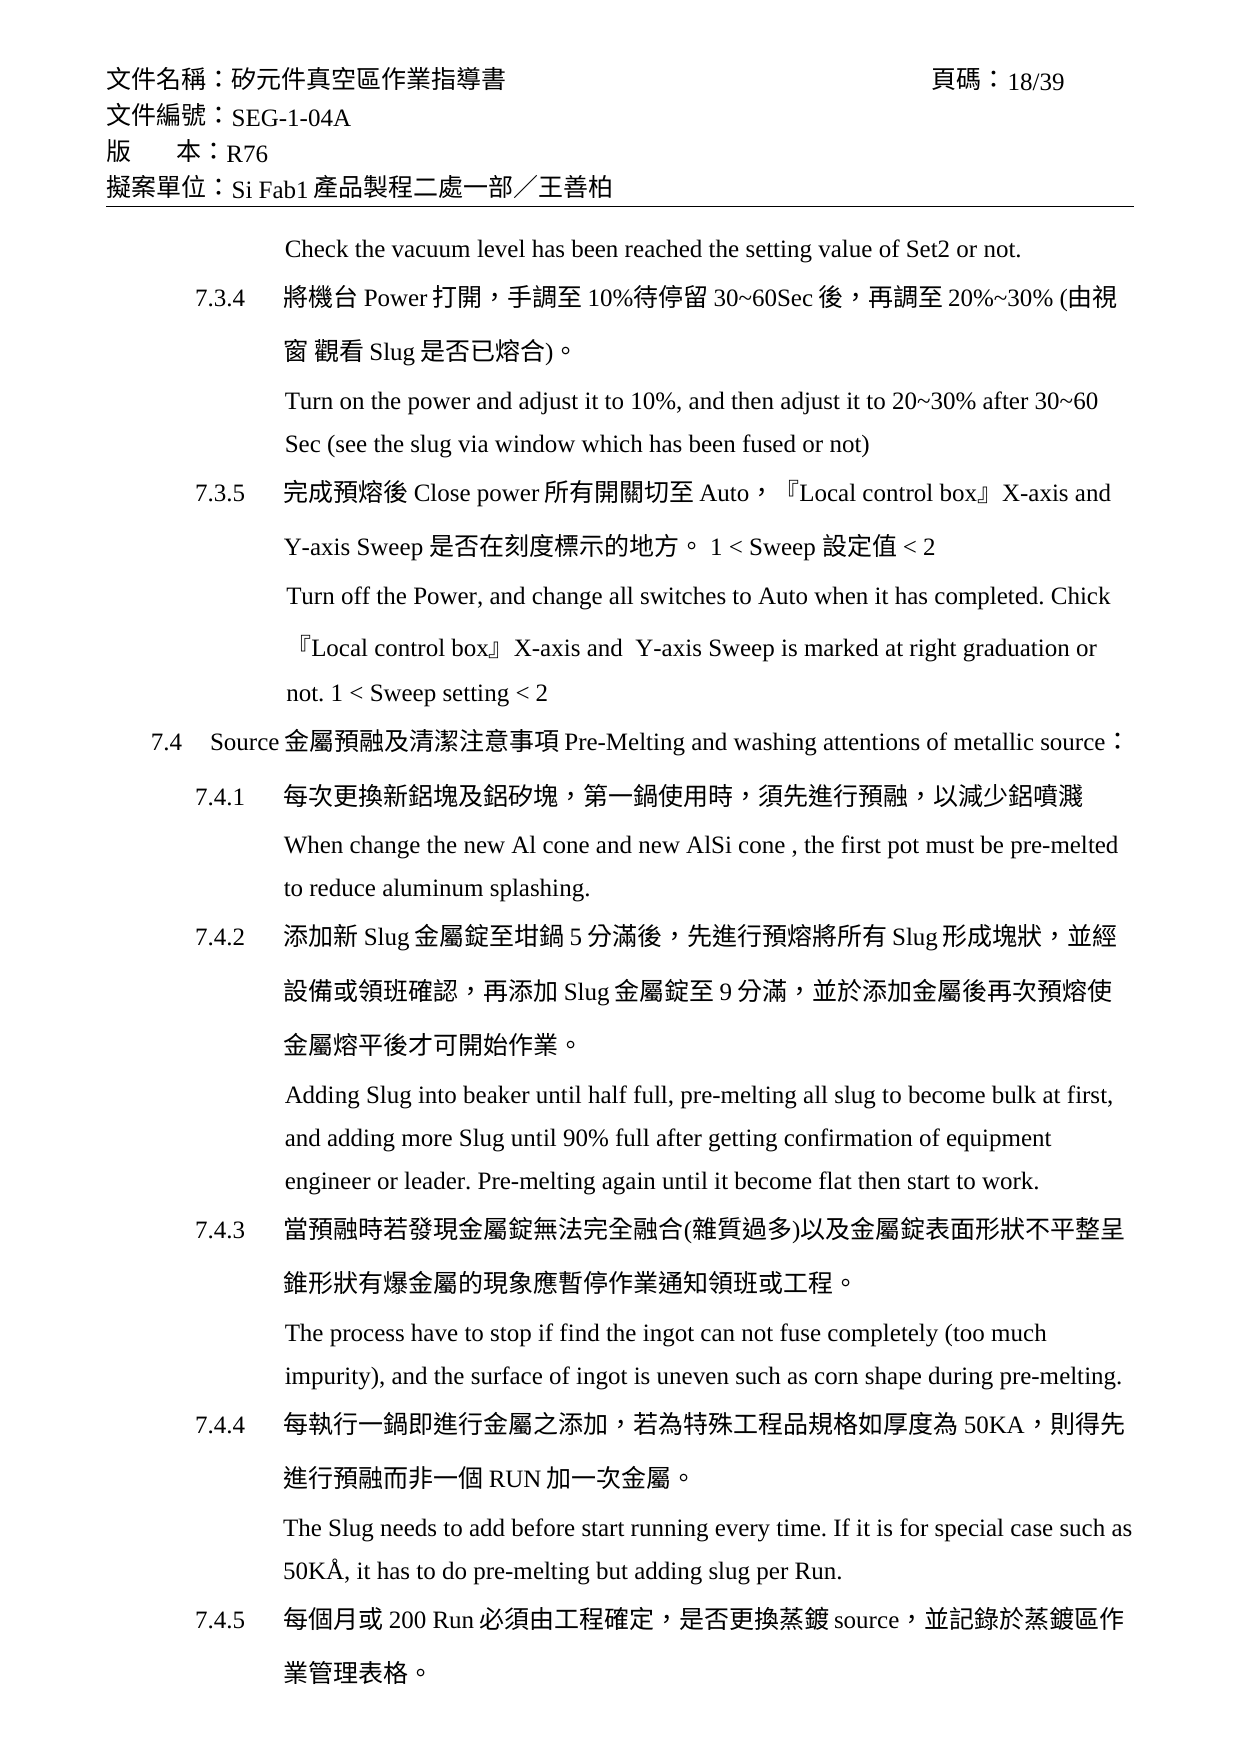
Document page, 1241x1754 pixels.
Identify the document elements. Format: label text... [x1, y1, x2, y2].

text The Slug needs to add before start running every time. If it is for special case such as 50KÅ, it has to do pre-melting but adding slug per Run. [283, 1513, 1134, 1585]
text Check the vacuum level has been reached the setting value of Set2 or not. [284, 234, 1134, 263]
list 當預融時若發現金屬錠無法完全融合(雜質過多)以及金屬錠表面形狀不平整呈錐形狀有爆金屬的現象應暫停作業通知領班或工程。 [195, 1209, 1134, 1300]
list 每次更換新鋁塊及鋁矽塊，第一鍋使用時，須先進行預融，以減少鋁噴濺 [195, 776, 1134, 812]
list 完成預熔後Close power所有開關切至Auto，『Local control box』X-axis and Y-axis Sweep 是否在刻度標示的地方。 1 < Sweep 設定值 < 2 [195, 472, 1134, 563]
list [195, 1599, 1134, 1690]
text Adding Slug into beaker until half full, pre-melting all slug to become bulk at first, and adding more Slug until 90% full after getting confirmation of equipment engineer or leader. Pre-melting again until it become flat then start to work. [284, 1080, 1134, 1195]
text Turn off the Power, and change all switches to Auto when it has completed. Chick 『Local control box』X-axis and Y-axis Sweep is marked at right graduation or not. 1 < Sweep setting < 2 [286, 581, 1134, 707]
list 將機台Power打開，手調至10%待停留30~60Sec後，再調至20%~30% (由視窗 觀看Slug是否已熔合)。 [195, 277, 1134, 368]
text When change the new Al cone and new AlSi cone , the first pot must be pre-melted to reduce aluminum splashing. [283, 830, 1134, 902]
list Source金屬預融及清潔注意事項Pre-Melting and washing attentions of metallic source： [151, 722, 1134, 758]
list 每執行一鍋即進行金屬之添加，若為特殊工程品規格如厚度為50KA，則得先進行預融而非一個RUN加一次金屬。 [195, 1404, 1134, 1495]
text The process have to stop if find the ingot can not fuse completely (too much impurity), and the surface of ingot is uneven such as corn shape during pre-melting. [284, 1318, 1134, 1390]
list 添加新Slug金屬錠至坩鍋5分滿後，先進行預熔將所有Slug形成塊狀，並經設備或領班確認，再添加Slug金屬錠至9分滿，並於添加金屬後再次預熔使金屬熔平後才可開始作業。 [195, 917, 1134, 1062]
text Turn on the power and adjust it to 10%, and then adjust it to 20~30% after 30~60 Sec (see the slug via window which has been fused or not) [284, 386, 1134, 458]
